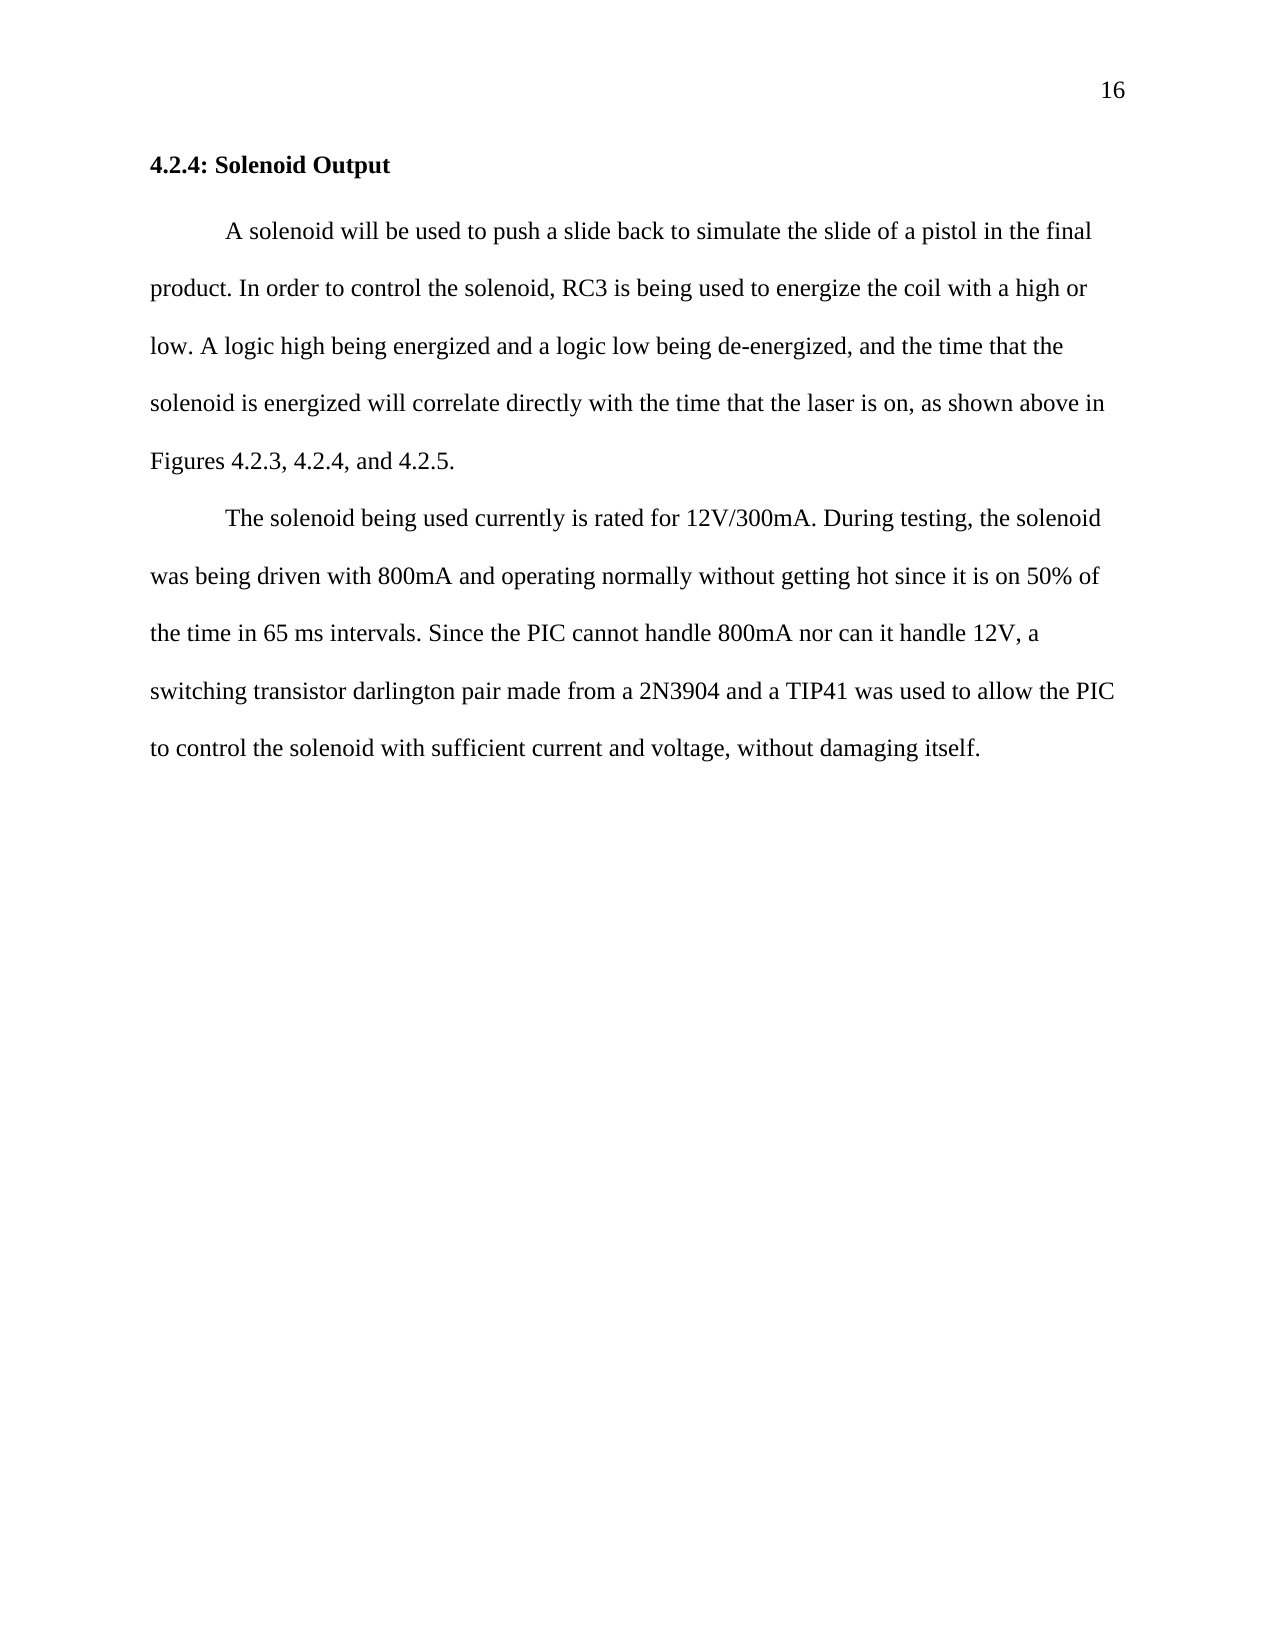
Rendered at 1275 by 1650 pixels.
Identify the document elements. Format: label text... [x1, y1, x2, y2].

text The solenoid being used currently is rated for 12V/300mA. During testing, the solenoid was being driven with 800mA and operating normally without getting hot since it is on 50% of the time in 65 ms intervals. Since the PIC cannot handle 800mA nor can it handle 12V, a switching transistor darlington pair made from a 2N3904 and a TIP41 was used to allow the PIC to control the solenoid with sufficient current and voltage, without damaging itself. [150, 503, 1125, 762]
subtitle 4.2.4: Solenoid Output [150, 150, 1125, 179]
text A solenoid will be used to push a slide back to simulate the slide of a pistol in the final product. In order to control the solenoid, RC3 is being used to energize the coil with a high or low. A logic high being energized and a logic low being de-energized, and the time that the solenoid is energized will correlate directly with the time that the laser is on, as shown above in Figures 4.2.3, 4.2.4, and 4.2.5. [150, 216, 1125, 474]
